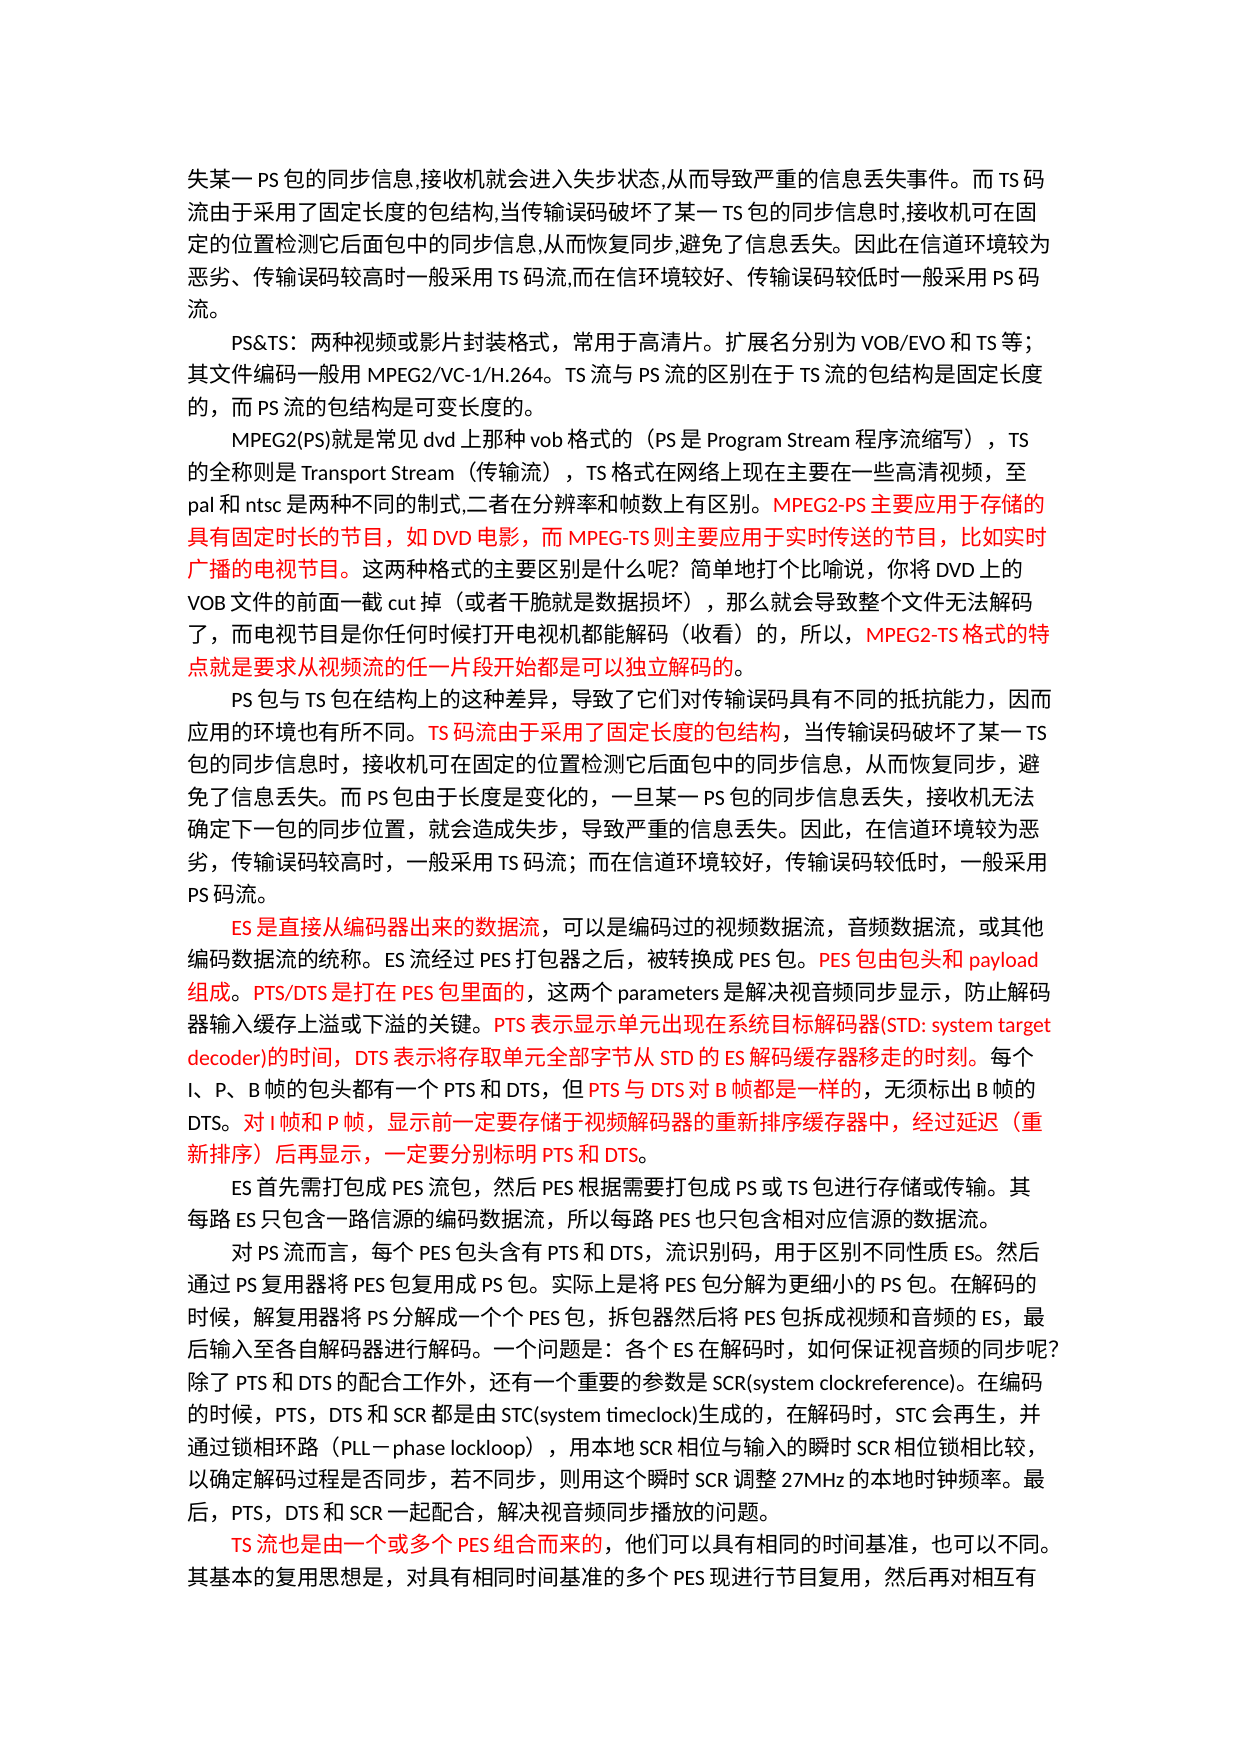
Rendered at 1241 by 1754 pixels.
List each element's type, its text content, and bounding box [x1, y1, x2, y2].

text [187, 1527, 1053, 1592]
text 对PS流而言，每个PES包头含有PTS和DTS，流识别码，用于区别不同性质ES。然后通过PS复用器将PES包复用成PS包。实际上是将PES包分解为更细小的PS包。在解码的时候，解复用器将PS分解成一个个PES包，拆包器然后将PES包拆成视频和音频的ES，最后输入至各自解码器进行解码。一个问题是：各个ES在解码时，如何保证视音频的同步呢？除了PTS和DTS的配合工作外，还有一个重要的参数是SCR(system clockreference)。在编码的时候，PTS，DTS和SCR都是由STC(system timeclock)生成的，在解码时，STC会再生，并通过锁相环路（PLL－phase lockloop），用本地SCR相位与输入的瞬时SCR相位锁相比较，以确定解码过程是否同步，若不同步，则用这个瞬时SCR调整27MHz的本地时钟频率。最后，PTS，DTS和SCR一起配合，解决视音频同步播放的问题。 [187, 1234, 1053, 1527]
text decoder)的时间，DTS表示将存取单元全部字节从STD的ES解码缓存器移走的时刻。每个I、P、B帧的包头都有一个PTS和DTS，但PTS与DTS对B帧都是一样的，无须标出B帧的DTS。对I帧和P帧，显示前一定要存储于视频解码器的重新排序缓存器中，经过延迟（重新排序）后再显示，一定要分别标明PTS和DTS。 [187, 1039, 1053, 1169]
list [187, 162, 1053, 324]
list MPEG2(PS)就是常见dvd上那种vob格式的（PS是Program Stream程序流缩写），TS的全称则是Transport Stream（传输流），TS格式在网络上现在主要在一些高清视频，至pal和ntsc是两种不同的制式,二者在分辨率和帧数上有区别。MPEG2-PS主要应用于存储的具有固定时长的节目，如DVD电影，而MPEG-TS则主要应用于实时传送的节目，比如实时广播的电视节目。这两种格式的主要区别是什么呢？简单地打个比喻说，你将DVD上的VOB文件的前面一截cut掉（或者干脆就是数据损坏），那么就会导致整个文件无法解码了，而电视节目是你任何时候打开电视机都能解码（收看）的，所以，MPEG2-TS格式的特点就是要求从视频流的任一片段开始都是可以独立解码的。 [187, 422, 1053, 682]
text ES首先需打包成PES流包，然后PES根据需要打包成PS或TS包进行存储或传输。其每路ES只包含一路信源的编码数据流，所以每路PES也只包含相对应信源的数据流。 [187, 1169, 1053, 1234]
list PS包与TS包在结构上的这种差异，导致了它们对传输误码具有不同的抵抗能力，因而应用的环境也有所不同。TS码流由于采用了固定长度的包结构，当传输误码破坏了某一TS包的同步信息时，接收机可在固定的位置检测它后面包中的同步信息，从而恢复同步，避免了信息丢失。而PS包由于长度是变化的，一旦某一PS包的同步信息丢失，接收机无法确定下一包的同步位置，就会造成失步，导致严重的信息丢失。因此，在信道环境较为恶劣，传输误码较高时，一般采用TS码流；而在信道环境较好，传输误码较低时，一般采用PS码流。 [187, 682, 1053, 909]
text ES是直接从编码器出来的数据流，可以是编码过的视频数据流，音频数据流，或其他编码数据流的统称。ES流经过PES打包器之后，被转换成PES包。PES包由包头和payload组成。PTS/DTS是打在PES包里面的，这两个parameters是解决视音频同步显示，防止解码器输入缓存上溢或下溢的关键。PTS表示显示单元出现在系统目标解码器(STD: system target [187, 909, 1053, 1039]
list PS&TS：两种视频或影片封装格式，常用于高清片。扩展名分别为VOB/EVO和TS等；其文件编码一般用MPEG2/VC-1/H.264。TS流与PS流的区别在于TS流的包结构是固定长度的，而PS流的包结构是可变长度的。 [187, 324, 1053, 422]
